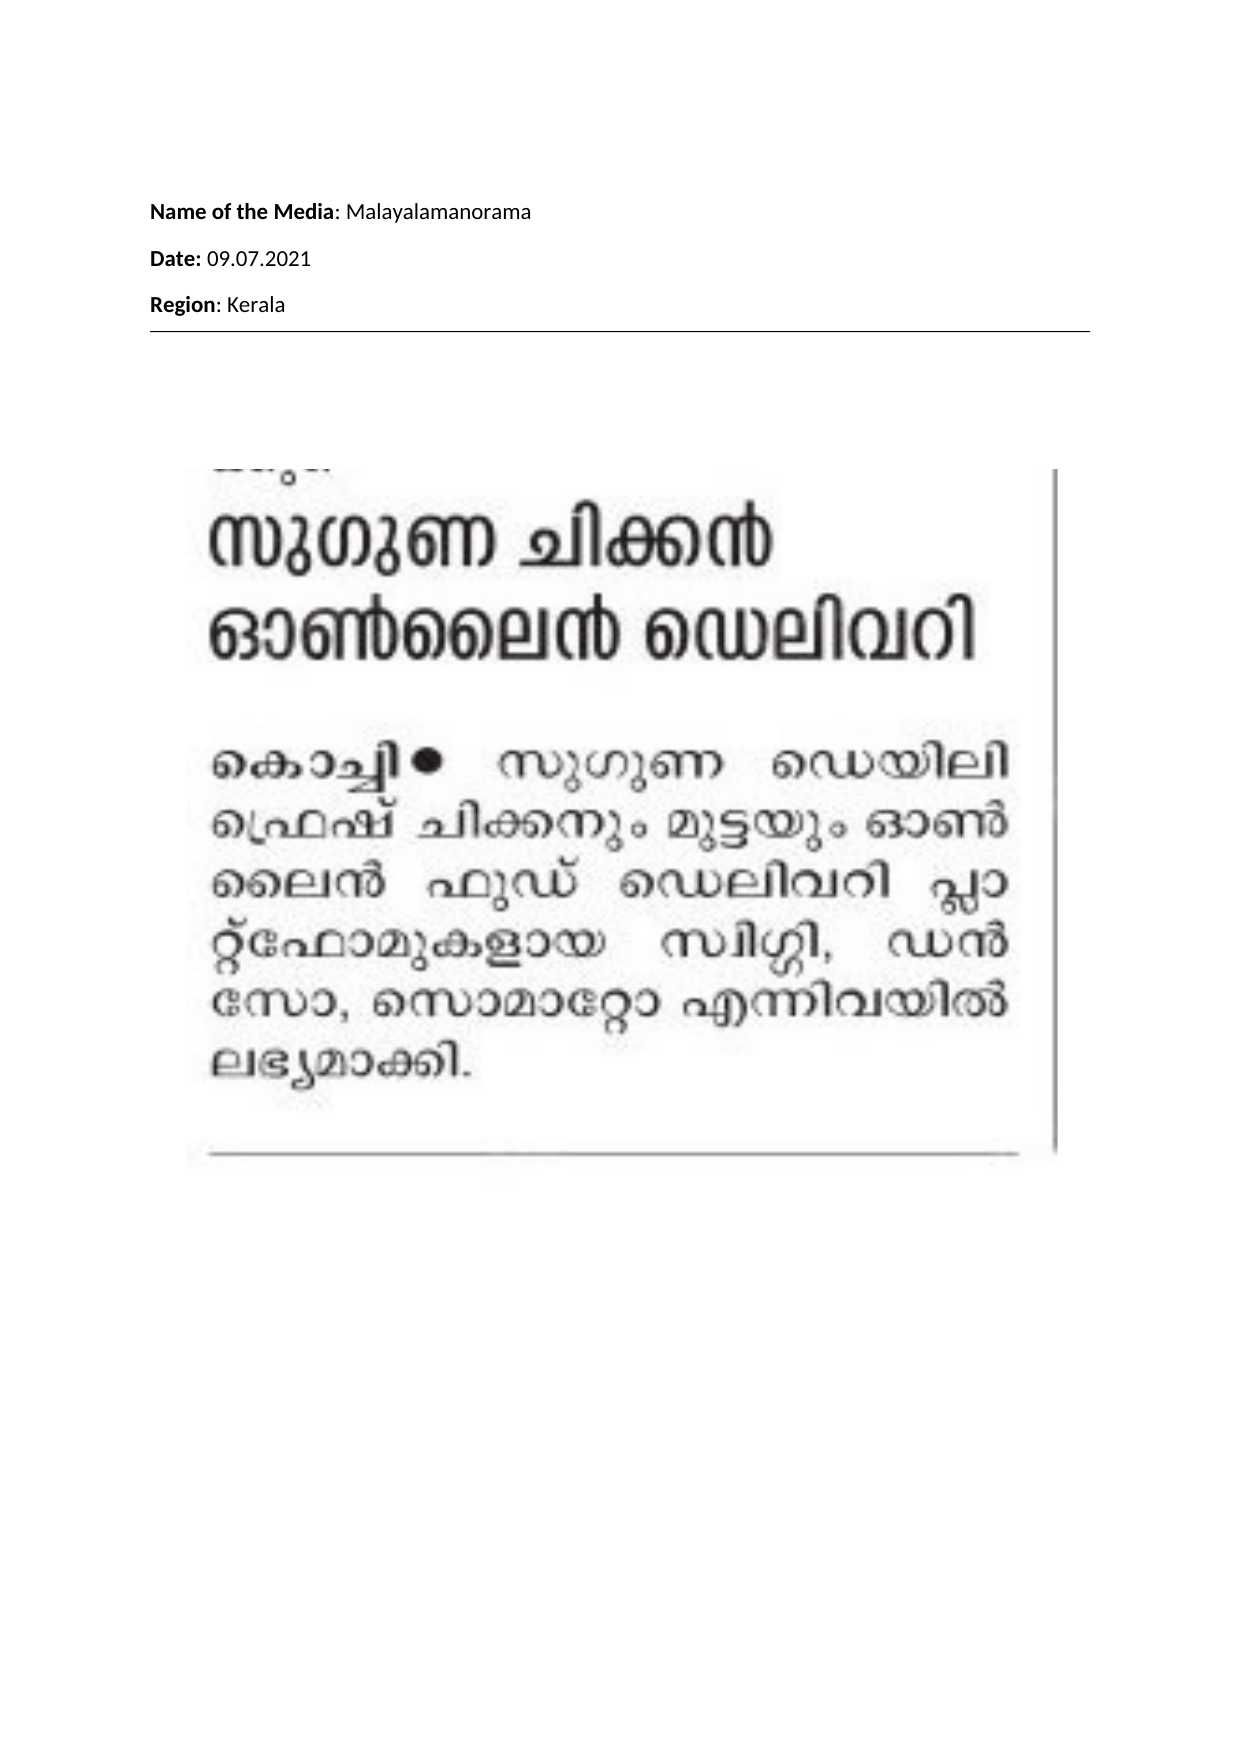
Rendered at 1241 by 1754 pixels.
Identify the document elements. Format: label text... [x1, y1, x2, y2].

text Date: 09.07.2021 [150, 244, 1090, 272]
text Name of the Media: Malayalamanorama [150, 197, 1090, 225]
text Region: Kerala [150, 291, 1090, 319]
picture [185, 469, 1058, 1185]
